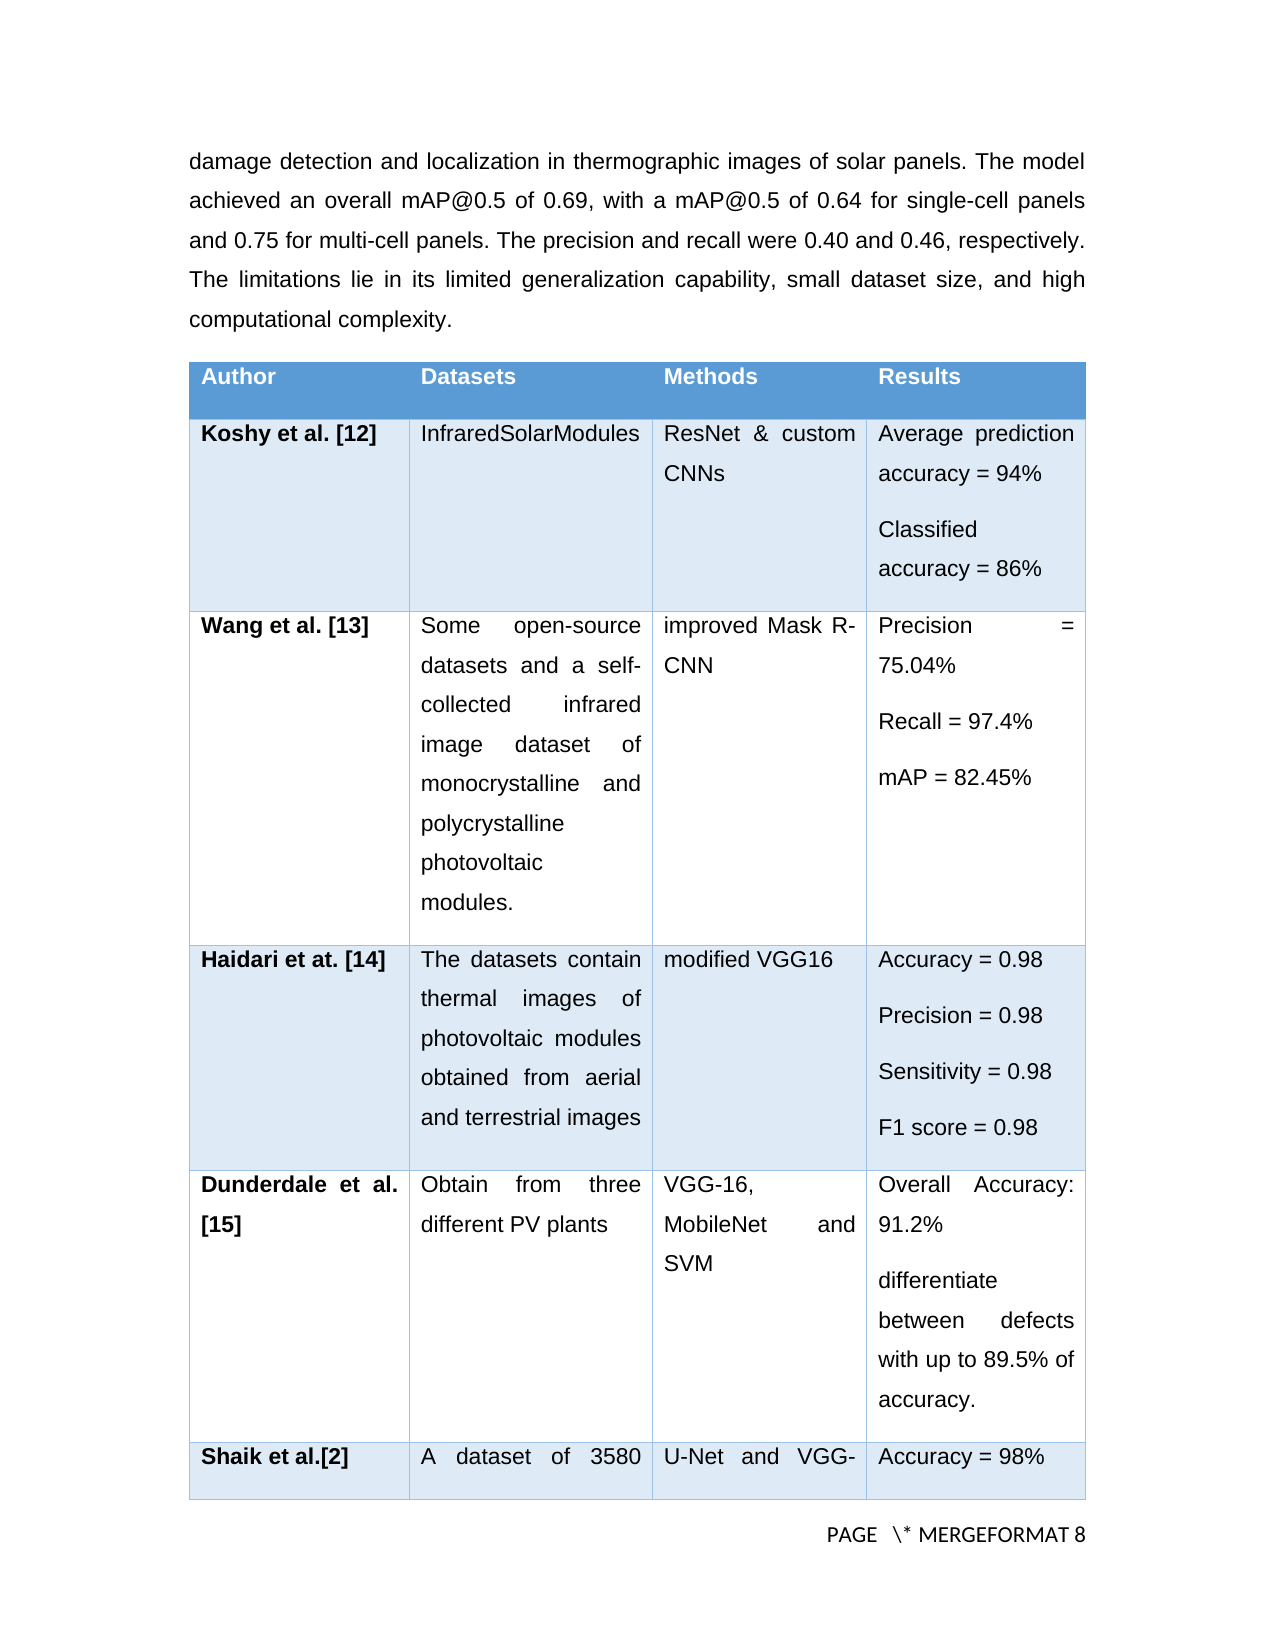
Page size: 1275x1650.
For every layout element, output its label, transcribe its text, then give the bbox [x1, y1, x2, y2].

table_cell modified VGG16 [653, 946, 866, 1170]
table_cell ResNet & custom CNNs [653, 420, 866, 611]
table_cell Obtain from three different PV plants [410, 1171, 652, 1442]
table_cell Dunderdale et al. [15] [190, 1171, 409, 1442]
table_header Results [867, 363, 1085, 419]
table_cell Overall Accuracy: 91.2% differentiate between defects with up to 89.5% of accuracy. [867, 1171, 1085, 1442]
table_cell U-Net and VGG-19 [653, 1443, 866, 1499]
table_cell improved Mask R-CNN [653, 612, 866, 945]
table_cell Some open-source datasets and a self-collected infrared image dataset of monocrystalline and polycrystalline photovoltaic modules. [410, 612, 652, 945]
table_cell Wang et al. [13] [190, 612, 409, 945]
table_cell Average prediction accuracy = 94% Classified accuracy = 86% [867, 420, 1085, 611]
table_cell Koshy et al. [12] [190, 420, 409, 611]
table_cell The datasets contain thermal images of photovoltaic modules obtained from aerial and terrestrial images [410, 946, 652, 1170]
table_cell Shaik et al.[2] [190, 1443, 409, 1499]
table_header Datasets [410, 363, 652, 419]
table_cell VGG-16, MobileNet and SVM [653, 1171, 866, 1442]
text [189, 148, 1086, 332]
table_cell Precision = 75.04% Recall = 97.4% mAP = 82.45% [867, 612, 1085, 945]
table_cell InfraredSolarModules [410, 420, 652, 611]
table_cell Accuracy = 0.98 Precision = 0.98 Sensitivity = 0.98 F1 score = 0.98 [867, 946, 1085, 1170]
table_header Author [190, 363, 409, 419]
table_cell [867, 1443, 1085, 1499]
table_header Methods [653, 363, 866, 419]
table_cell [410, 1443, 652, 1499]
table_cell Haidari et at. [14] [190, 946, 409, 1170]
